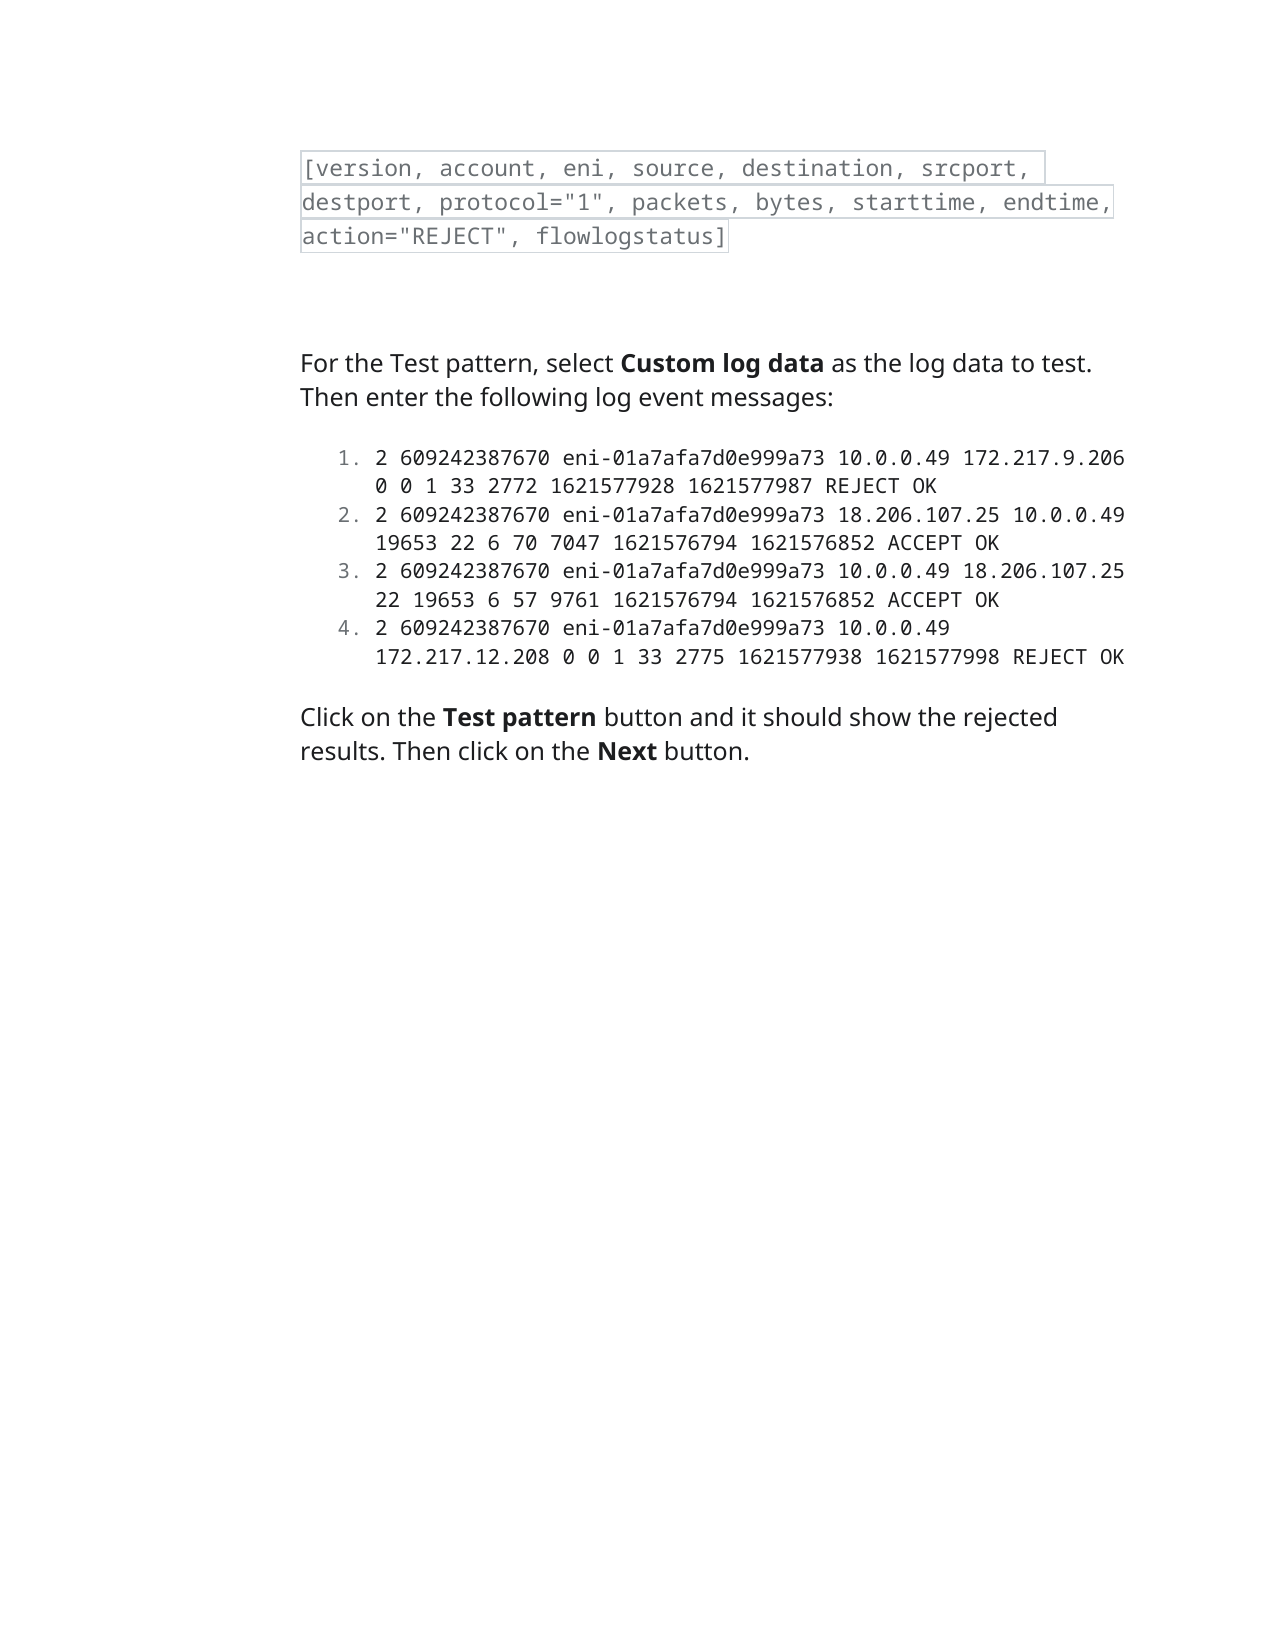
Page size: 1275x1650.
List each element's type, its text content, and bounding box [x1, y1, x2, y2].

text [version, account, eni, source, destination, srcport, destport, protocol="1", packets, bytes, starttime, endtime, action="REJECT", flowlogstatus] [729, 150, 1125, 253]
text For the Test pattern, select Custom log data as the log data to test. Then enter the following log event messages: [300, 346, 1125, 414]
list 2 609242387670 eni-01a7afa7d0e999a73 10.0.0.49 172.217.9.206 0 0 1 33 2772 1621577928 1621577987 REJECT OK [337, 443, 1125, 500]
text Click on the Test pattern button and it should show the rejected results. Then click on the Next button. [300, 699, 1125, 768]
list 2 609242387670 eni-01a7afa7d0e999a73 10.0.0.49 18.206.107.25 22 19653 6 57 9761 1621576794 1621576852 ACCEPT OK [337, 557, 1125, 613]
list 2 609242387670 eni-01a7afa7d0e999a73 18.206.107.25 10.0.0.49 19653 22 6 70 7047 1621576794 1621576852 ACCEPT OK [337, 500, 1125, 557]
list 2 609242387670 eni-01a7afa7d0e999a73 10.0.0.49 172.217.12.208 0 0 1 33 2775 1621577938 1621577998 REJECT OK [337, 613, 1125, 670]
